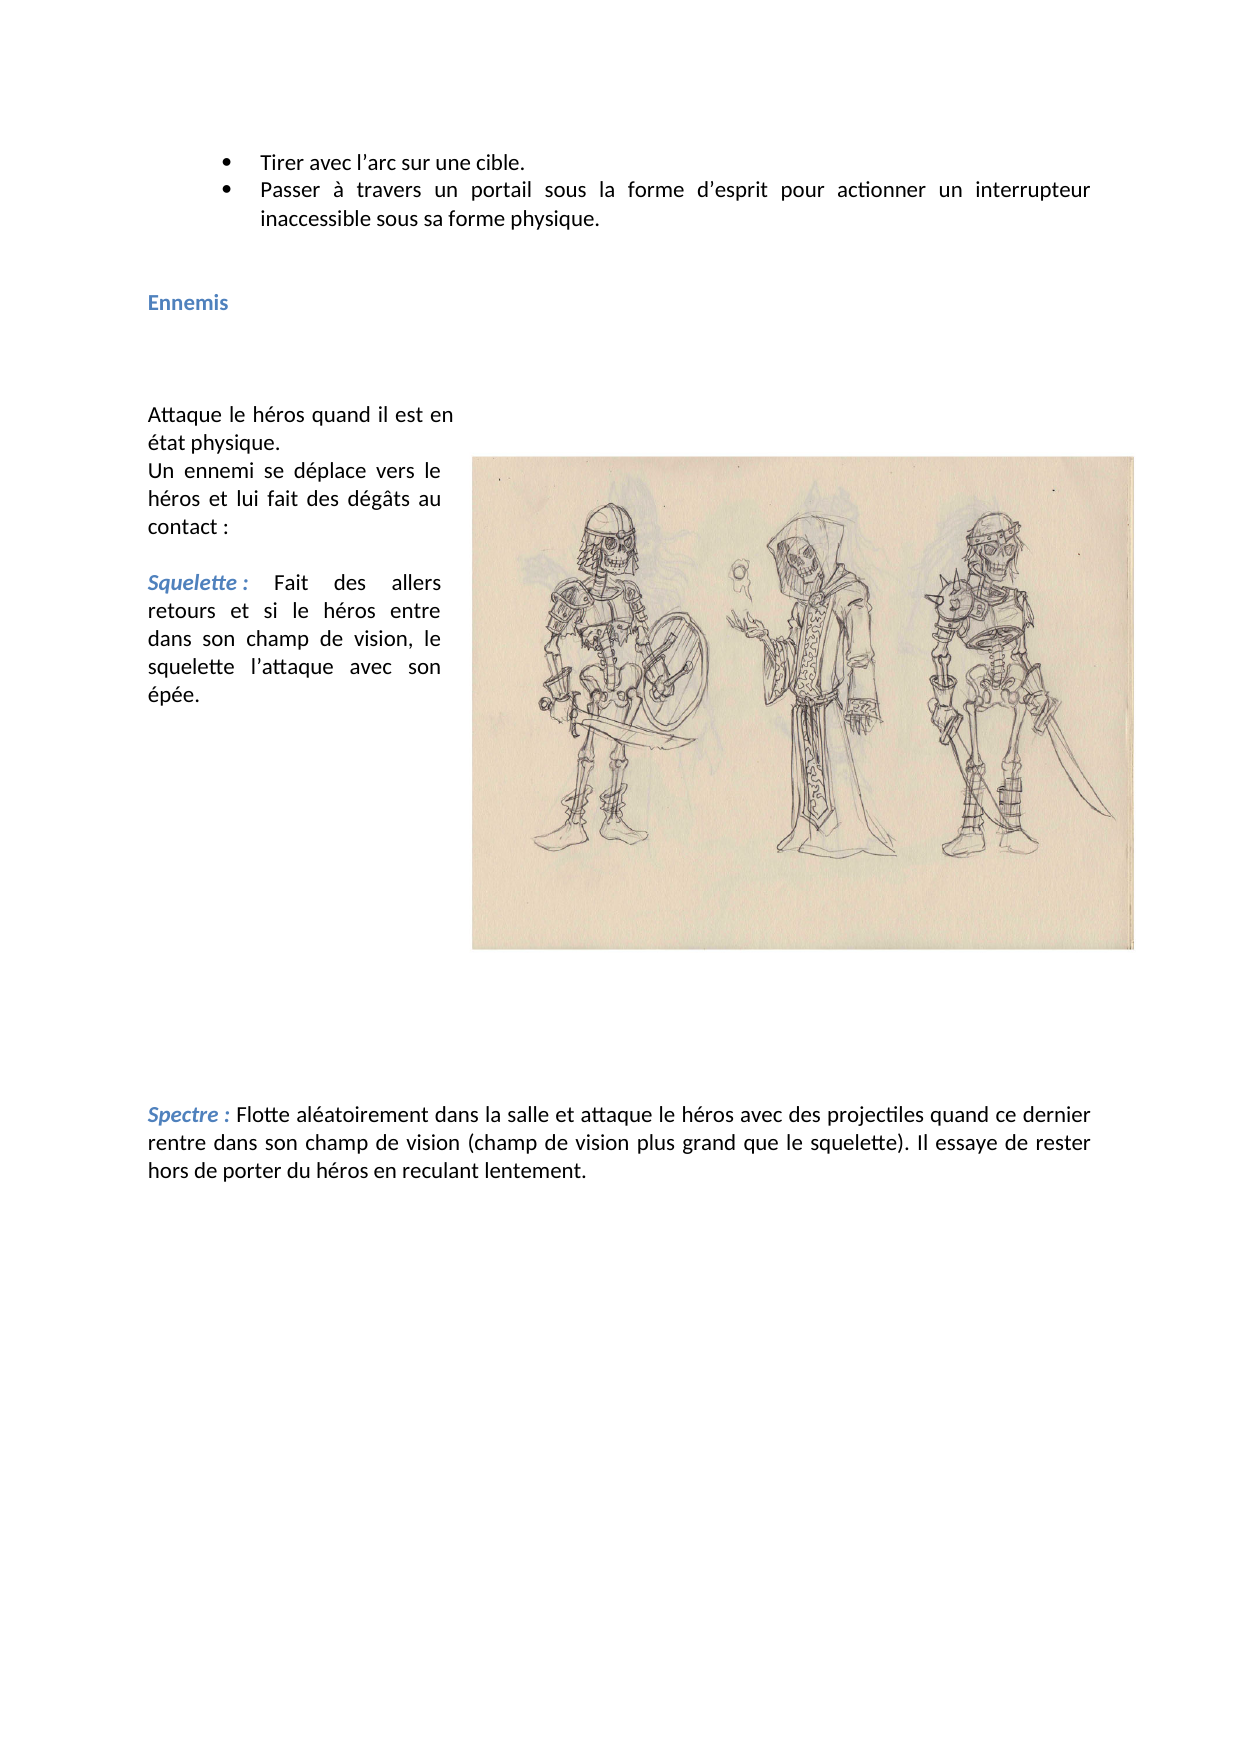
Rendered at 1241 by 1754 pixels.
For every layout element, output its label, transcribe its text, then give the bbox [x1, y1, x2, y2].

text Un ennemi se déplace vers le héros et lui fait des dégâts au contact : [148, 456, 467, 540]
list Tirer avec l’arc sur une cible. [223, 148, 1093, 176]
list Passer à travers un portail sous la forme d’esprit pour actionner un interrupteur inaccessible sous sa forme physique. [223, 176, 1093, 232]
text Squelette : Fait des allers retours et si le héros entre dans son champ de vision, le squelette l’attaque avec son épée. [148, 568, 467, 708]
picture [467, 450, 1145, 955]
subtitle Ennemis [148, 288, 1093, 316]
text Attaque le héros quand il est en état physique. [148, 400, 1093, 456]
text Spectre : Flotte aléatoirement dans la salle et attaque le héros avec des projectiles quand ce dernier rentre dans son champ de vision (champ de vision plus grand que le squelette). Il essaye de rester hors de porter du héros en reculant lentement. [148, 1100, 1093, 1184]
